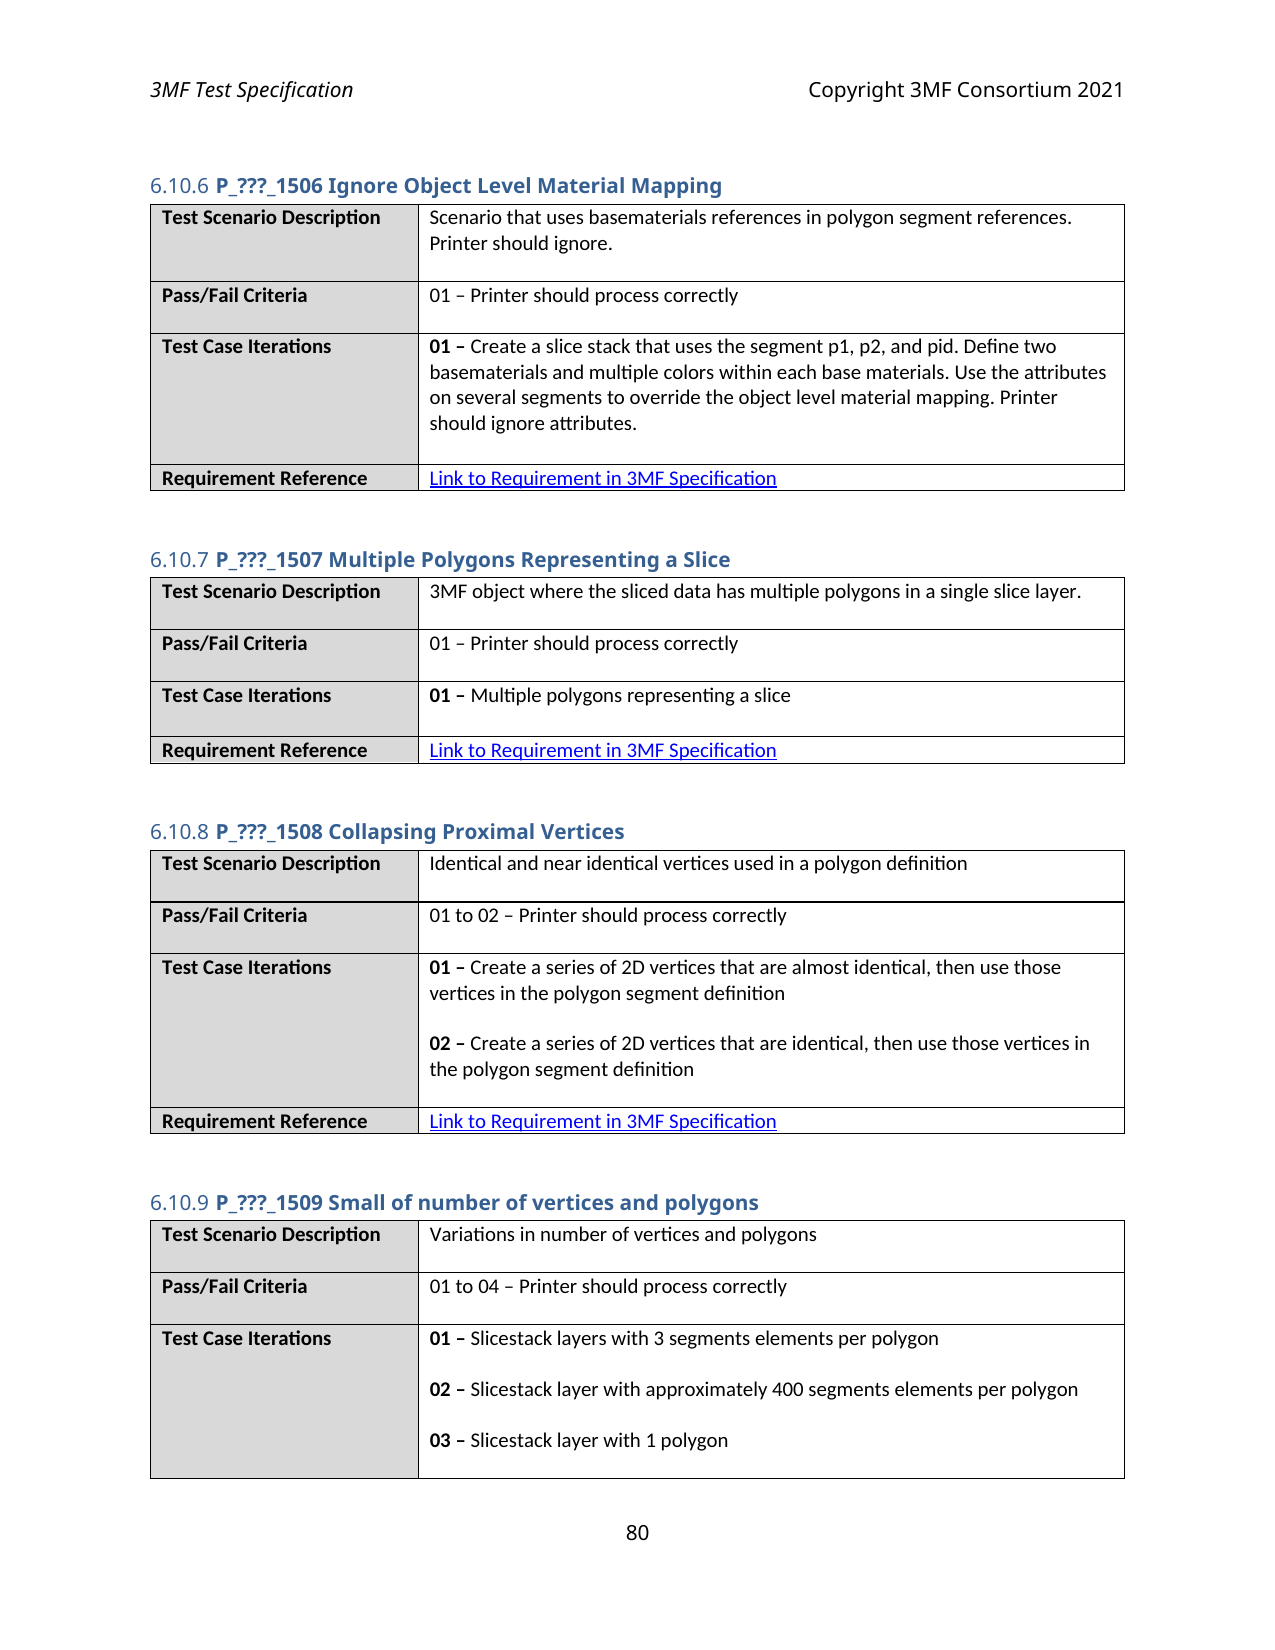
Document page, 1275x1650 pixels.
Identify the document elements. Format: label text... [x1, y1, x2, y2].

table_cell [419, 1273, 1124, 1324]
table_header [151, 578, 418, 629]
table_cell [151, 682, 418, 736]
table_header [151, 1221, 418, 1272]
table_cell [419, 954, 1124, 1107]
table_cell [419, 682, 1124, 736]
subtitle P_???_1507 Multiple Polygons Representing a Slice [150, 545, 1125, 573]
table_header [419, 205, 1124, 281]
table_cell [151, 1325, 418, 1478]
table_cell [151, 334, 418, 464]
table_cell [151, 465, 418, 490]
subtitle P_???_1508 Collapsing Proximal Vertices [150, 817, 1125, 845]
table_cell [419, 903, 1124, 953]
subtitle P_???_1506 Ignore Object Level Material Mapping [150, 171, 1125, 199]
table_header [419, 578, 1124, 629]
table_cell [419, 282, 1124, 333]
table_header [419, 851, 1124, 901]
subtitle P_???_1509 Small of number of vertices and polygons [150, 1188, 1125, 1216]
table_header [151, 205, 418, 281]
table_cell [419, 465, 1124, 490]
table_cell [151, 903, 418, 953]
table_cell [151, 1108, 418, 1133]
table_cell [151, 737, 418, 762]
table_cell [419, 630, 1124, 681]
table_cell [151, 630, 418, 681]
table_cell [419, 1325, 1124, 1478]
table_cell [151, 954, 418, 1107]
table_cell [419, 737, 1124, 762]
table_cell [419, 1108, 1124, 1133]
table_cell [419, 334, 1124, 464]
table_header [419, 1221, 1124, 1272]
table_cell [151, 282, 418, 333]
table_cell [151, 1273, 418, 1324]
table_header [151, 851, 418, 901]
